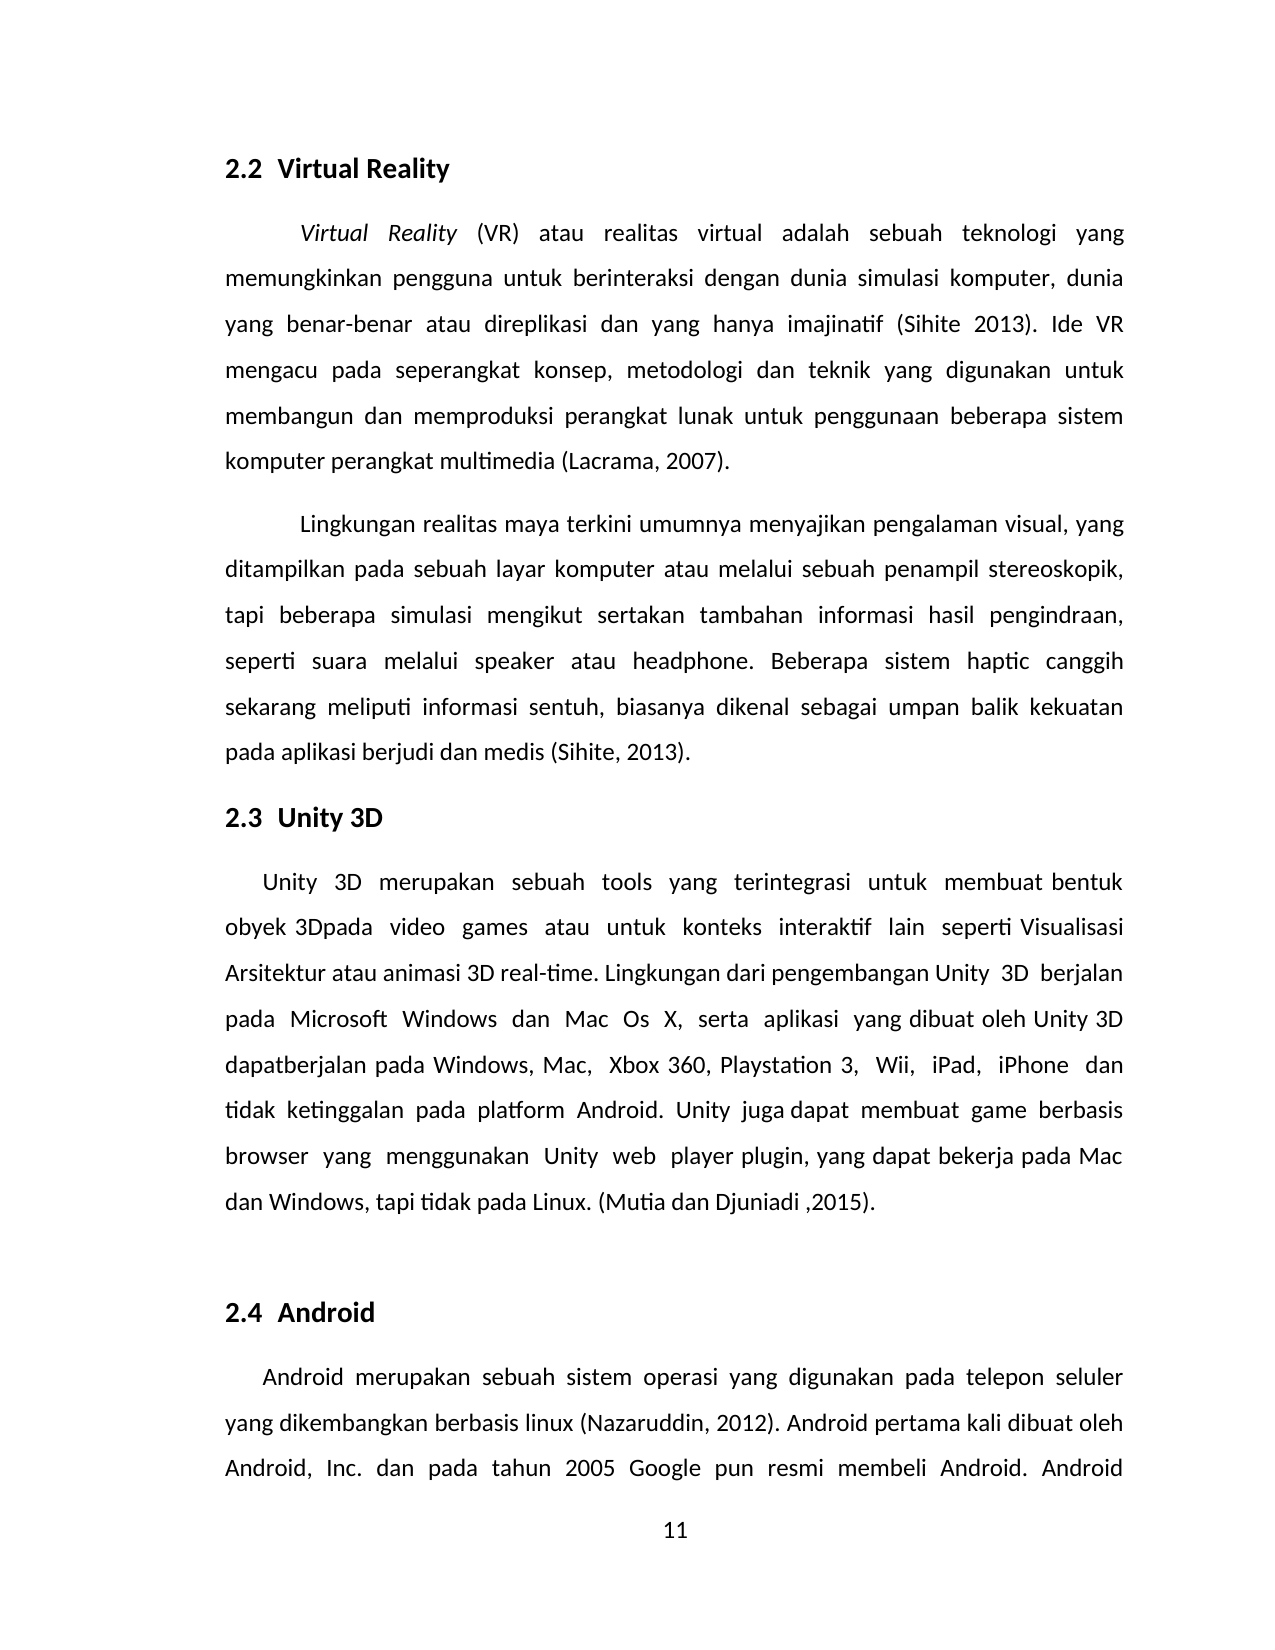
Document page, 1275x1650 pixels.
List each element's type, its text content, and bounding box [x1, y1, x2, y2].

list Lingkungan realitas maya terkini umumnya menyajikan pengalaman visual, yang ditampilkan pada sebuah layar komputer atau melalui sebuah penampil stereoskopik, tapi beberapa simulasi mengikut sertakan tambahan informasi hasil pengindraan, seperti suara melalui speaker atau headphone. Beberapa sistem haptic canggih sekarang meliputi informasi sentuh, biasanya dikenal sebagai umpan balik kekuatan pada aplikasi berjudi dan medis (Sihite, 2013). [225, 508, 1125, 767]
text Virtual Reality [225, 150, 1125, 186]
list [225, 1361, 1125, 1483]
list Unity 3D merupakan sebuah tools yang terintegrasi untuk membuat bentuk obyek 3Dpada video games atau untuk konteks interaktif lain seperti Visualisasi Arsitektur atau animasi 3D real-time. Lingkungan dari pengembangan Unity 3D berjalan pada Microsoft Windows dan Mac Os X, serta aplikasi yang dibuat oleh Unity 3D dapatberjalan pada Windows, Mac, Xbox 360, Playstation 3, Wii, iPad, iPhone dan tidak ketinggalan pada platform Android. Unity juga dapat membuat game berbasis browser yang menggunakan Unity web player plugin, yang dapat bekerja pada Mac dan Windows, tapi tidak pada Linux. (Mutia dan Djuniadi ,2015). [225, 866, 1125, 1216]
text Android [225, 1294, 1125, 1330]
text Unity 3D [225, 799, 1125, 834]
list Virtual Reality (VR) atau realitas virtual adalah sebuah teknologi yang memungkinkan pengguna untuk berinteraksi dengan dunia simulasi komputer, dunia yang benar-benar atau direplikasi dan yang hanya imajinatif (Sihite 2013). Ide VR mengacu pada seperangkat konsep, metodologi dan teknik yang digunakan untuk membangun dan memproduksi perangkat lunak untuk penggunaan beberapa sistem komputer perangkat multimedia (Lacrama, 2007). [225, 217, 1125, 476]
